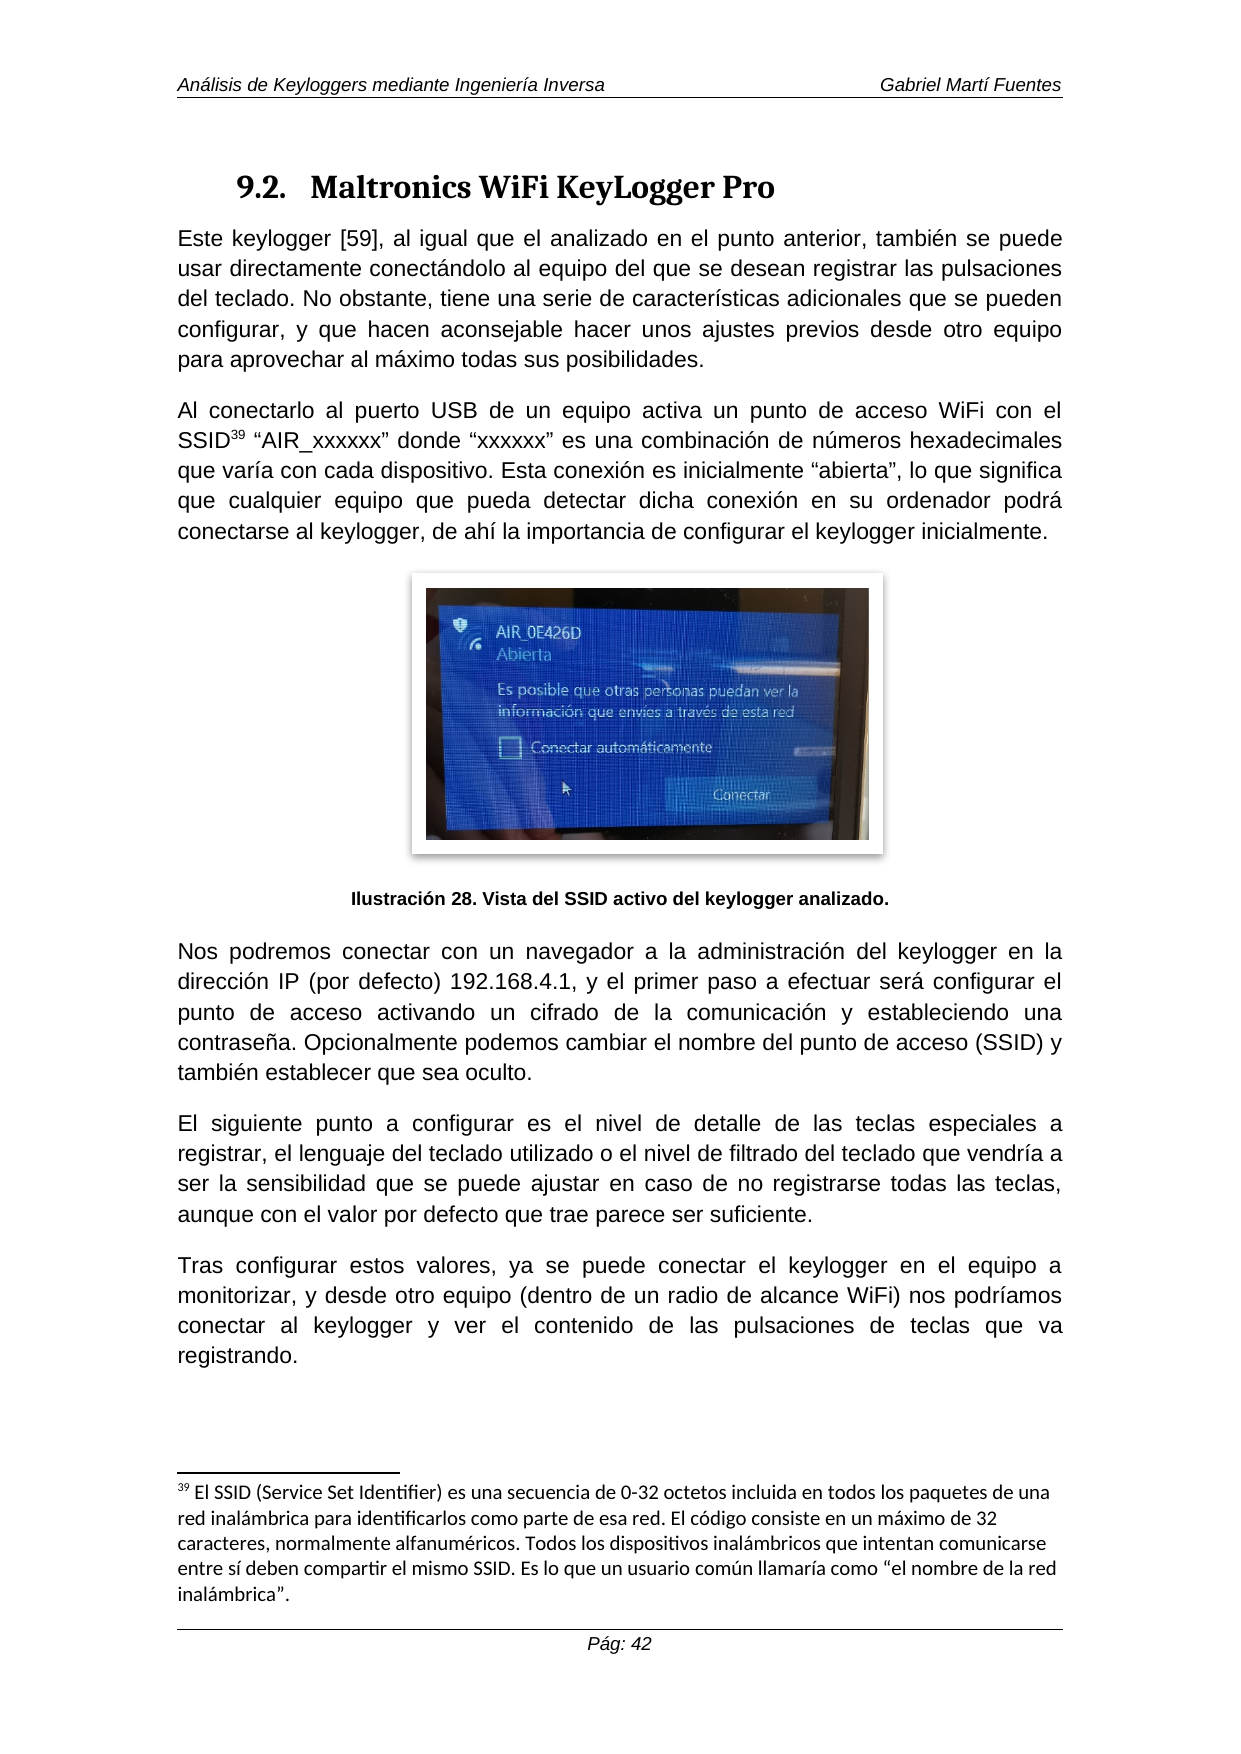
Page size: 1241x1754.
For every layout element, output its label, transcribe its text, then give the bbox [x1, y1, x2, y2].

text Ilustración 28. Vista del SSID activo del keylogger analizado. [177, 887, 1063, 909]
picture [426, 588, 869, 840]
text Al conectarlo al puerto USB de un equipo activa un punto de acceso WiFi con el SSID “AIR_xxxxxx” donde “xxxxxx” es una combinación de números hexadecimales que varía con cada dispositivo. Esta conexión es inicialmente “abierta”, lo que significa que cualquier equipo que pueda detectar dicha conexión en su ordenador podrá conectarse al keylogger, de ahí la importancia de configurar el keylogger inicialmente. [177, 397, 1063, 544]
text Nos podremos conectar con un navegador a la administración del keylogger en la dirección IP (por defecto) 192.168.4.1, y el primer paso a efectuar será configurar el punto de acceso activando un cifrado de la comunicación y estableciendo una contraseña. Opcionalmente podemos cambiar el nombre del punto de acceso (SSID) y también establecer que sea oculto. [177, 938, 1063, 1085]
subtitle Maltronics WiFi KeyLogger Pro [236, 168, 1063, 207]
text Este keylogger , al igual que el analizado en el punto anterior, también se puede usar directamente conectándolo al equipo del que se desean registrar las pulsaciones del teclado. No obstante, tiene una serie de características adicionales que se pueden configurar, y que hacen aconsejable hacer unos ajustes previos desde otro equipo para aprovechar al máximo todas sus posibilidades. [177, 225, 1063, 372]
text El siguiente punto a configurar es el nivel de detalle de las teclas especiales a registrar, el lenguaje del teclado utilizado o el nivel de filtrado del teclado que vendría a ser la sensibilidad que se puede ajustar en caso de no registrarse todas las teclas, aunque con el valor por defecto que trae parece ser suficiente. [177, 1110, 1063, 1227]
text Tras configurar estos valores, ya se puede conectar el keylogger en el equipo a monitorizar, y desde otro equipo (dentro de un radio de alcance WiFi) nos podríamos conectar al keylogger y ver el contenido de las pulsaciones de teclas que va registrando. [177, 1252, 1063, 1369]
